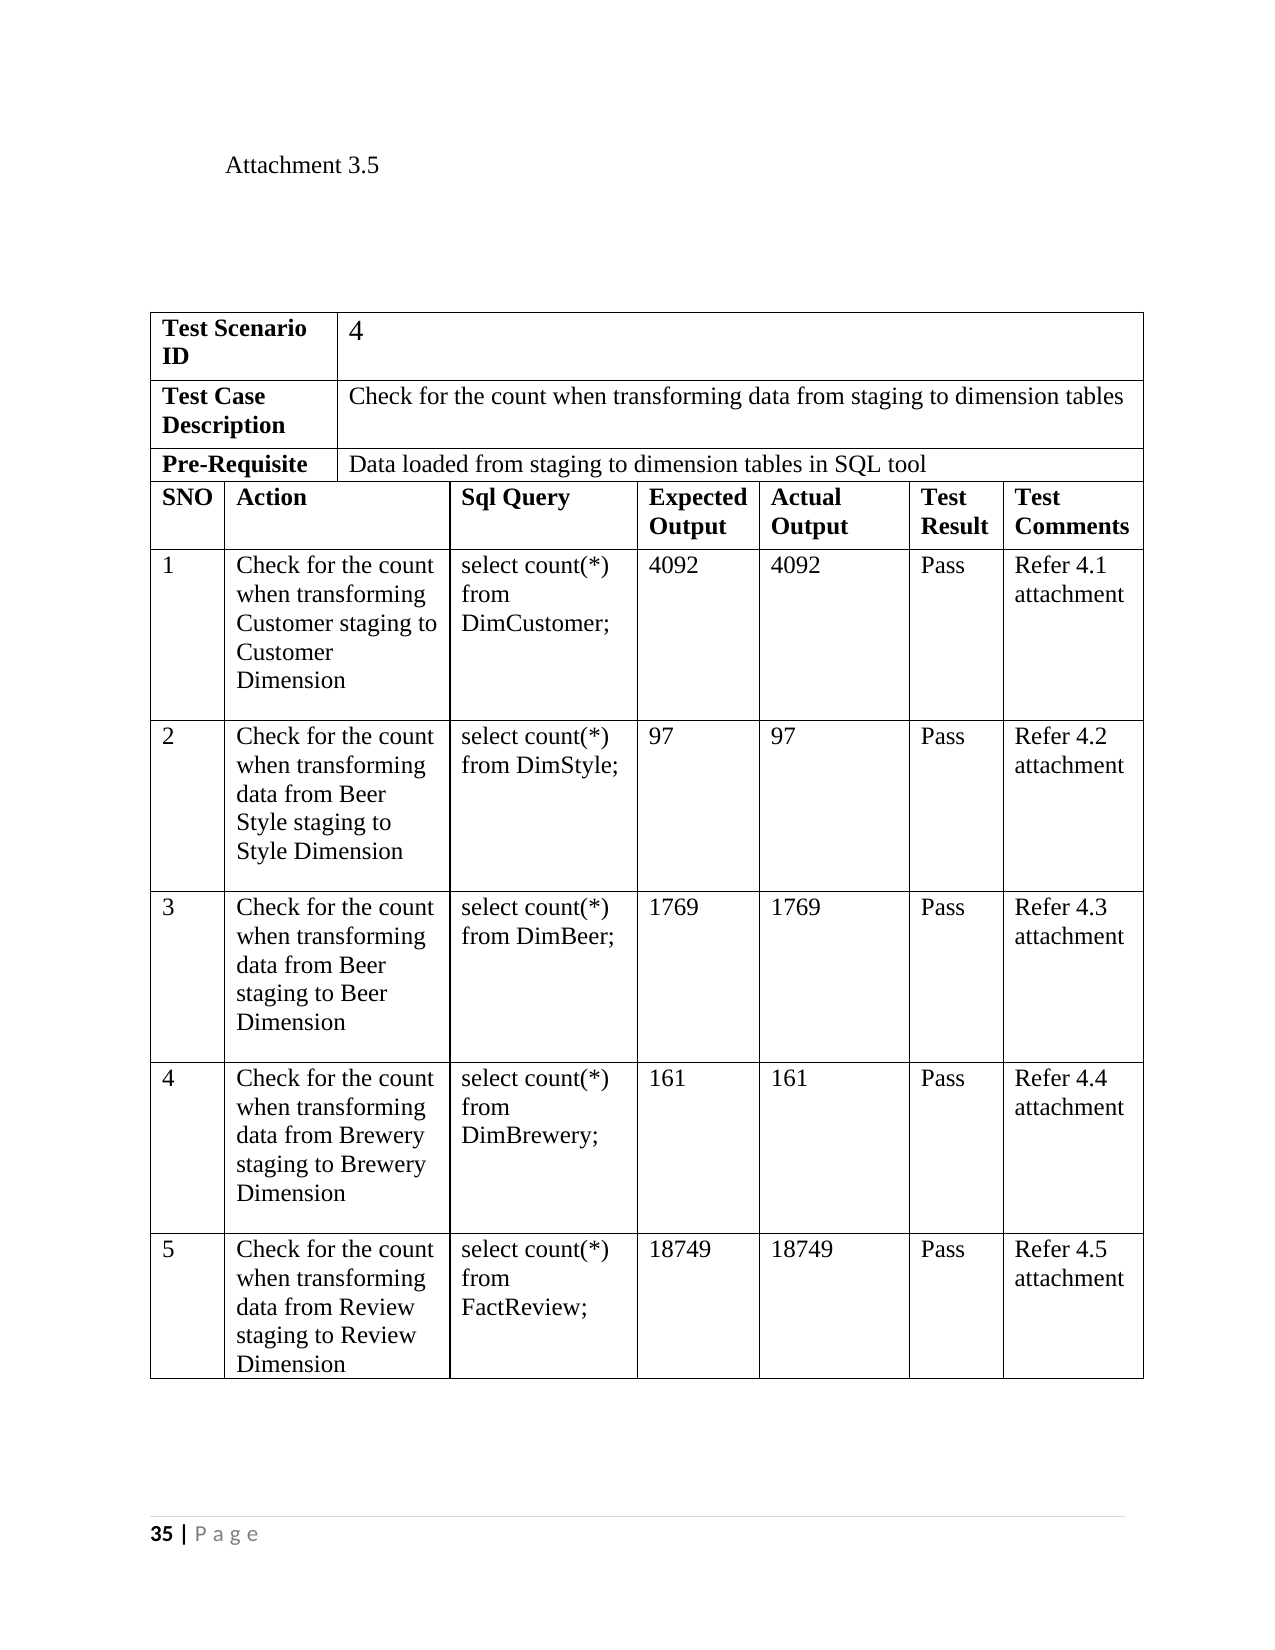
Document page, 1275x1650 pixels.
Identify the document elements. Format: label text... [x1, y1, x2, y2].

table_cell 1 [151, 550, 224, 720]
table_cell Action [225, 482, 449, 549]
table_cell SNO [151, 482, 224, 549]
table_cell 97 [760, 721, 909, 891]
table_cell 161 [760, 1063, 909, 1233]
table_cell Test Result [910, 482, 1003, 549]
table_cell select count(*) from DimBeer; [451, 892, 637, 1062]
table_cell Test Comments [1004, 482, 1143, 549]
table_cell 5 [151, 1234, 224, 1378]
table_cell Sql Query [451, 482, 637, 549]
table_cell select count(*) from DimBrewery; [451, 1063, 637, 1233]
table_cell Refer 4.1 attachment [1004, 550, 1143, 720]
table_cell 18749 [638, 1234, 759, 1378]
table_cell select count(*) from FactReview; [451, 1234, 637, 1378]
table_cell 2 [151, 721, 224, 891]
table_cell Refer 4.3 attachment [1004, 892, 1143, 1062]
text Attachment 3.5 [150, 150, 1125, 179]
table_cell 18749 [760, 1234, 909, 1378]
table_cell select count(*) from DimStyle; [451, 721, 637, 891]
table_cell select count(*) from DimCustomer; [451, 550, 637, 720]
table_cell Check for the count when transforming data from Beer staging to Beer Dimension [225, 892, 449, 1062]
table_cell Refer 4.5 attachment [1004, 1234, 1143, 1378]
table_cell Refer 4.2 attachment [1004, 721, 1143, 891]
table_cell Test Case Description [151, 381, 337, 448]
table_cell Pass [910, 721, 1003, 891]
table_cell Check for the count when transforming data from staging to dimension tables [338, 381, 1143, 448]
table_cell Check for the count when transforming data from Review staging to Review Dimension [225, 1234, 449, 1378]
table_cell 4 [151, 1063, 224, 1233]
table_cell Actual Output [760, 482, 909, 549]
table_cell Check for the count when transforming data from Beer Style staging to Style Dimension [225, 721, 449, 891]
table_cell Check for the count when transforming data from Brewery staging to Brewery Dimension [225, 1063, 449, 1233]
table_header Test Scenario ID [151, 313, 337, 380]
table_cell 3 [151, 892, 224, 1062]
table_cell 4092 [638, 550, 759, 720]
table_header 4 [338, 313, 1143, 380]
table_cell Pass [910, 1234, 1003, 1378]
table_cell Pass [910, 1063, 1003, 1233]
table_cell 1769 [638, 892, 759, 1062]
table_cell Expected Output [638, 482, 759, 549]
table_cell 97 [638, 721, 759, 891]
table_cell 1769 [760, 892, 909, 1062]
table_cell Pre-Requisite [151, 449, 337, 481]
table_cell Refer 4.4 attachment [1004, 1063, 1143, 1233]
table_cell Check for the count when transforming Customer staging to Customer Dimension [225, 550, 449, 720]
table_cell 161 [638, 1063, 759, 1233]
table_cell Pass [910, 892, 1003, 1062]
table_cell Data loaded from staging to dimension tables in SQL tool [338, 449, 1143, 481]
table_cell Pass [910, 550, 1003, 720]
table_cell 4092 [760, 550, 909, 720]
